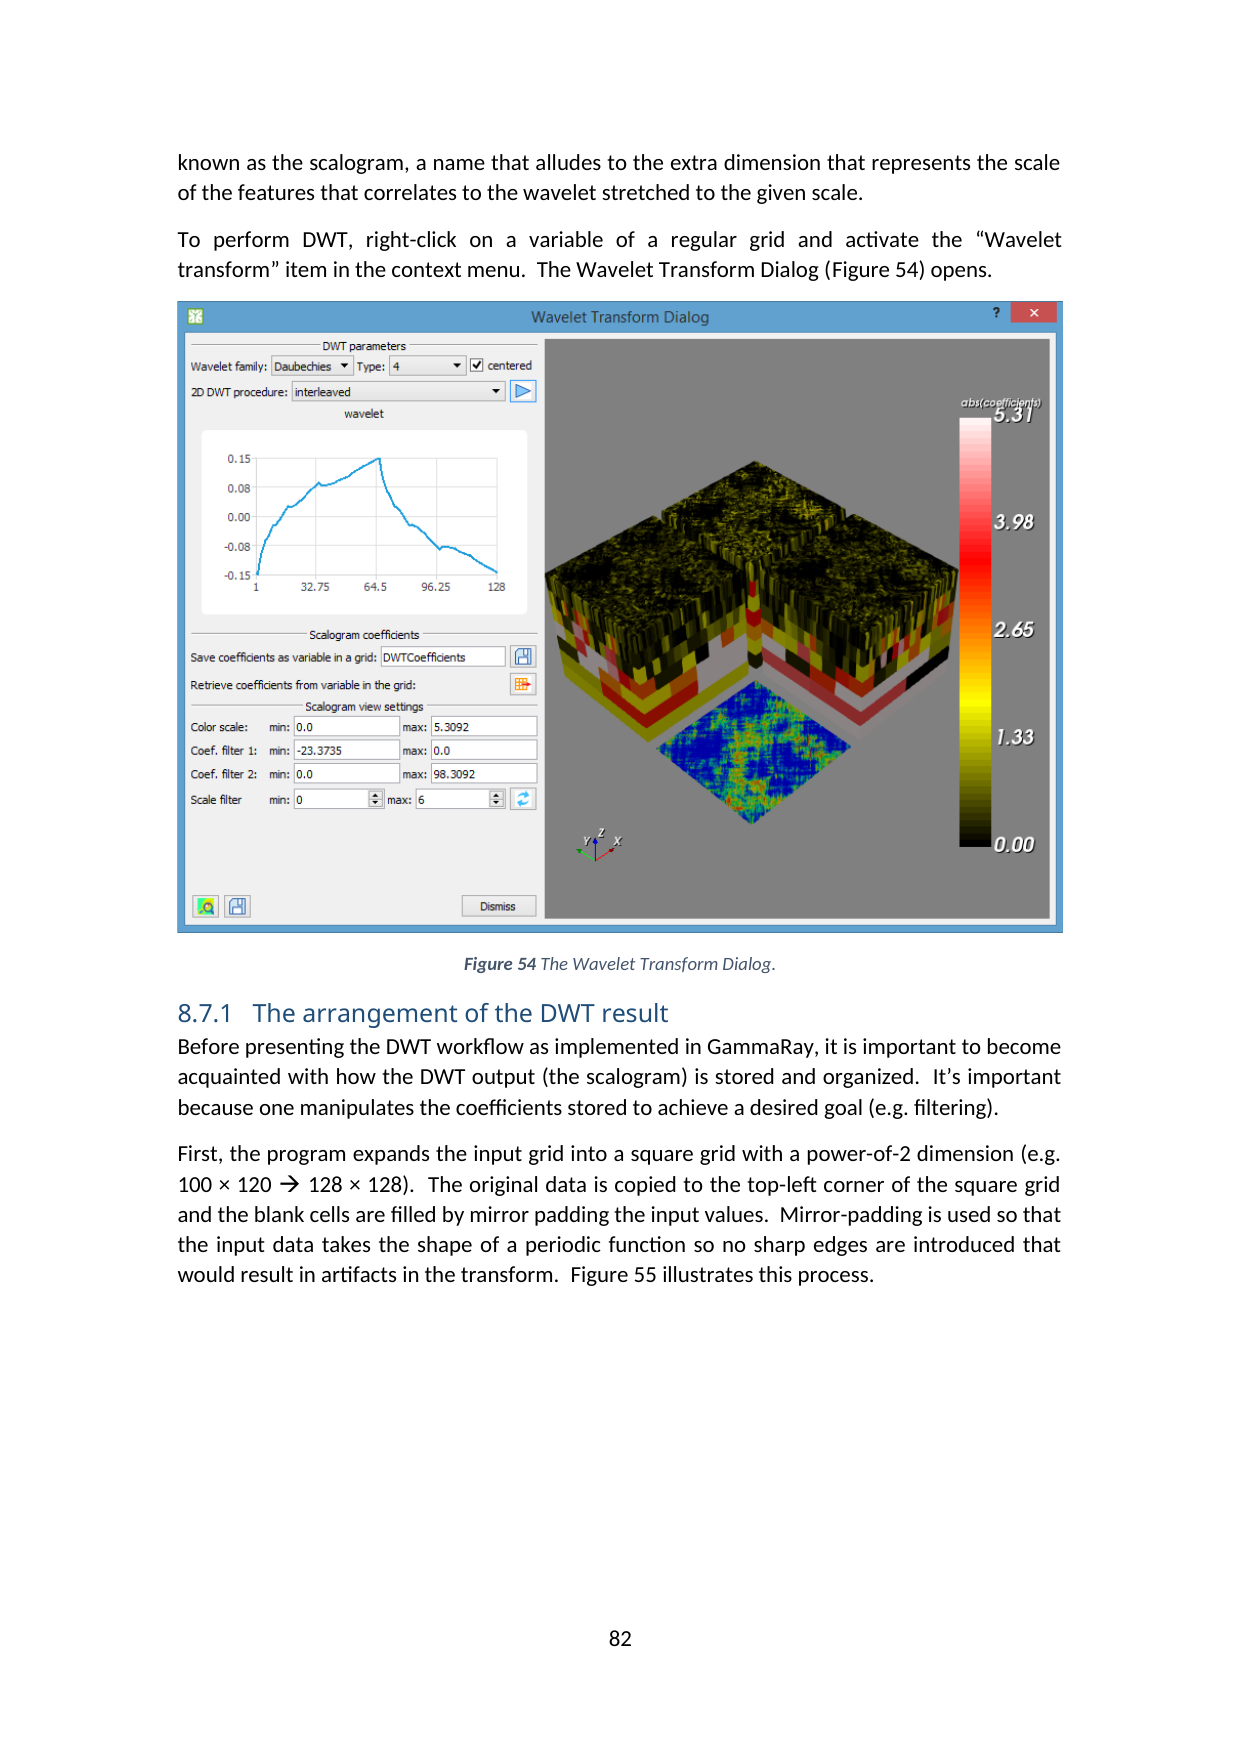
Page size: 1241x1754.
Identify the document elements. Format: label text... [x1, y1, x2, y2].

picture [177, 301, 1063, 933]
subtitle The arrangement of the DWT result [177, 996, 1063, 1029]
text Before presenting the DWT workflow as implemented in GammaRay, it is important to become acquainted with how the DWT output (the scalogram) is stored and organized. It’s important because one manipulates the coefficients stored to achieve a desired goal (e.g. filtering). [177, 1032, 1063, 1121]
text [177, 148, 1063, 206]
